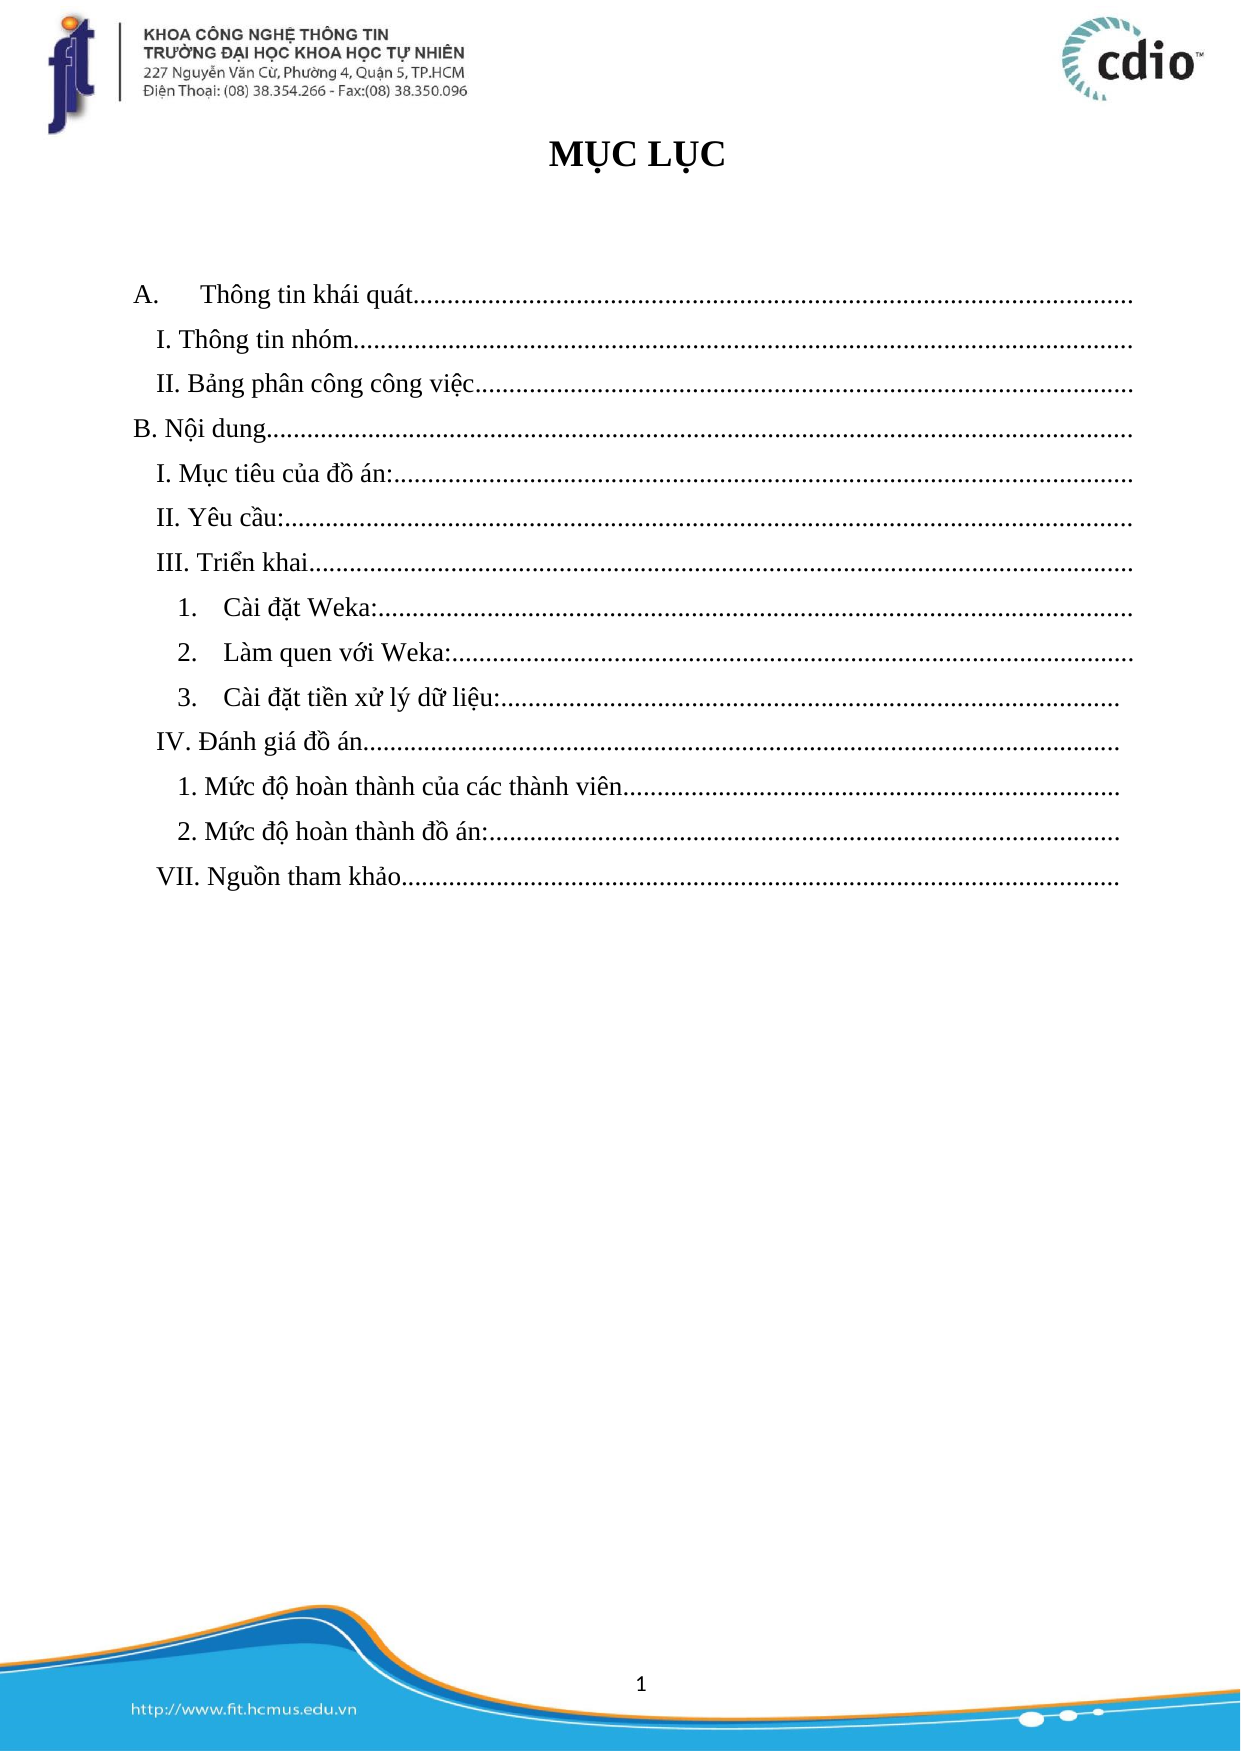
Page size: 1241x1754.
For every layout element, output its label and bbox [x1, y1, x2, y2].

picture [554, 146, 559, 157]
picture [0, 1601, 1241, 1751]
picture [24, 6, 1216, 157]
picture [568, 147, 573, 157]
